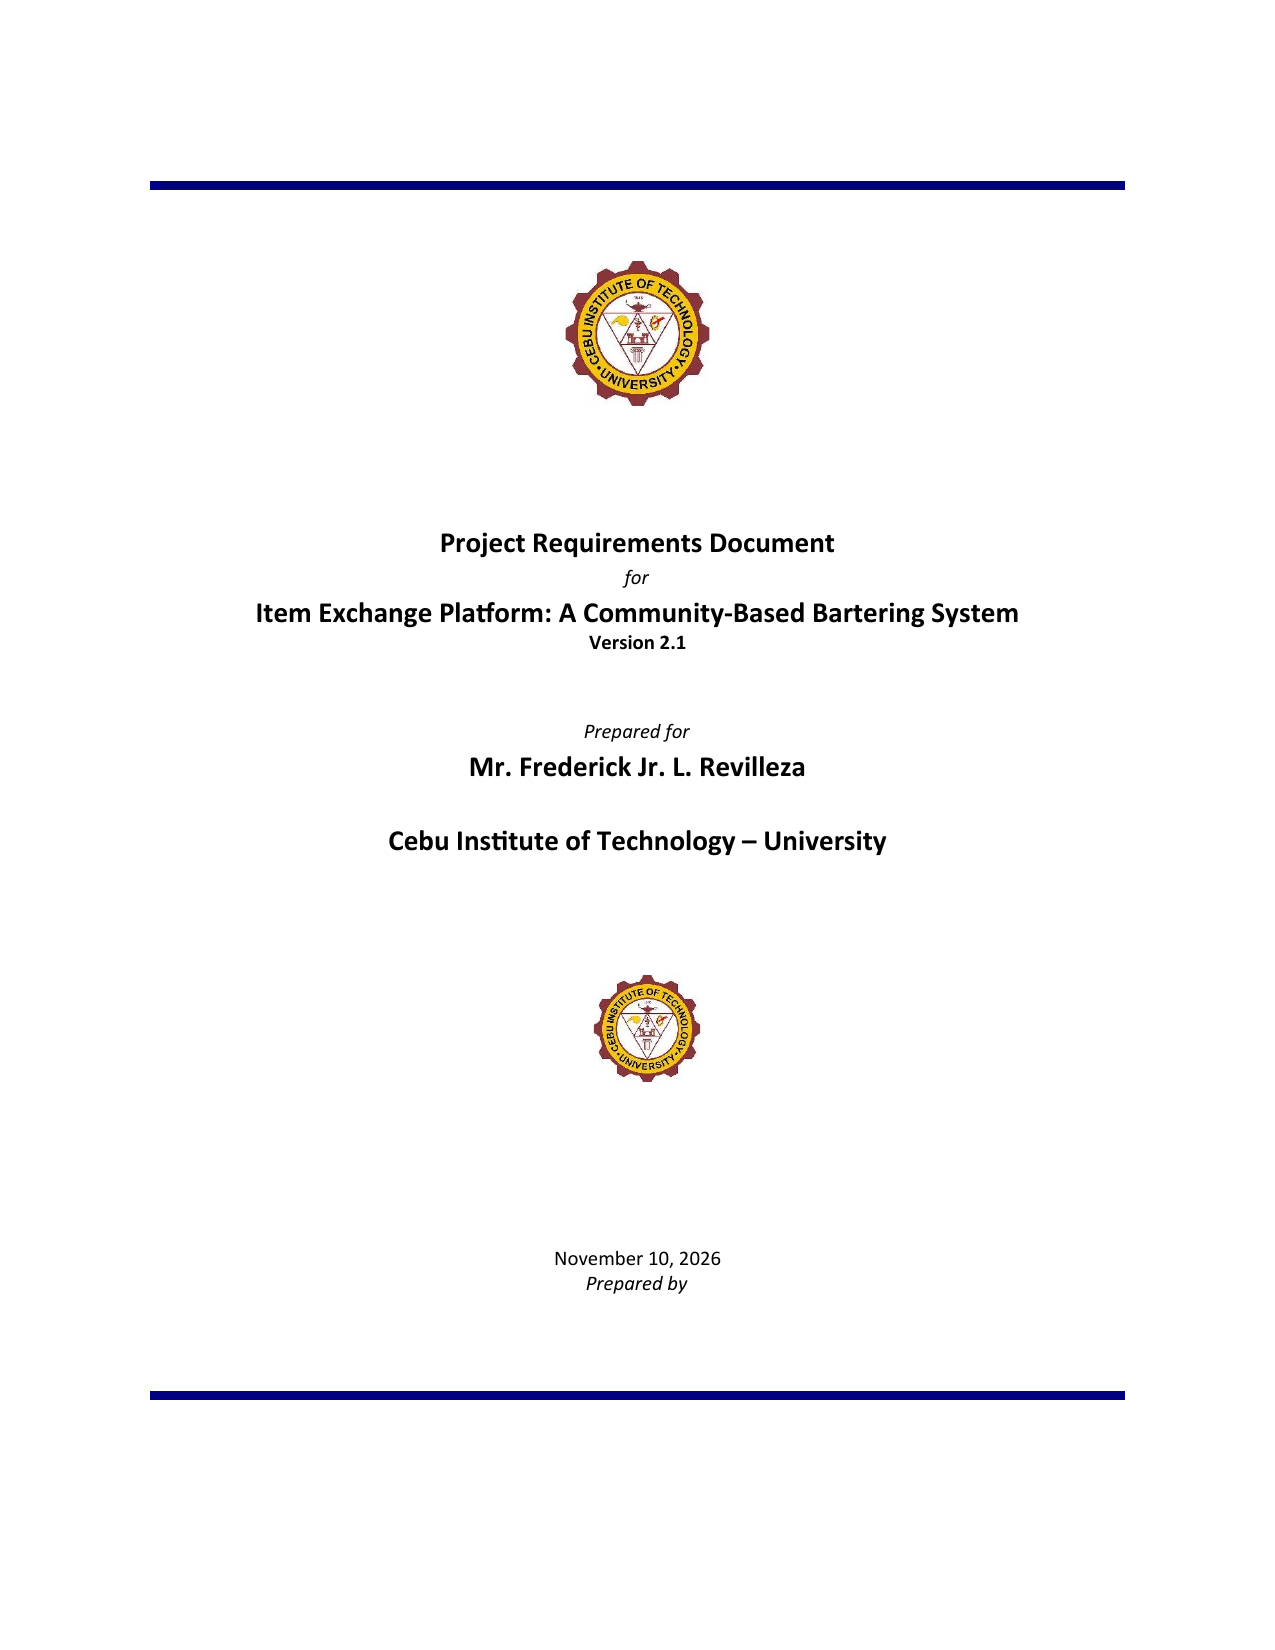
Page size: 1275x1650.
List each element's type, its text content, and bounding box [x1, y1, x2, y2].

text Mr. Frederick Jr. L. Revilleza [150, 748, 1125, 783]
text Prepared by [150, 1271, 1125, 1296]
text Cebu Institute of Technology – University [150, 822, 1125, 858]
text Project Requirements Document [150, 524, 1125, 560]
text October 1, 2024 [150, 1245, 1125, 1271]
text for [150, 564, 1125, 590]
text Version 2.1 [150, 629, 1125, 655]
picture [565, 261, 710, 406]
picture [593, 975, 700, 1082]
text Item Exchange Platform: A Community-Based Bartering System [150, 594, 1125, 629]
text Prepared for [150, 718, 1125, 744]
